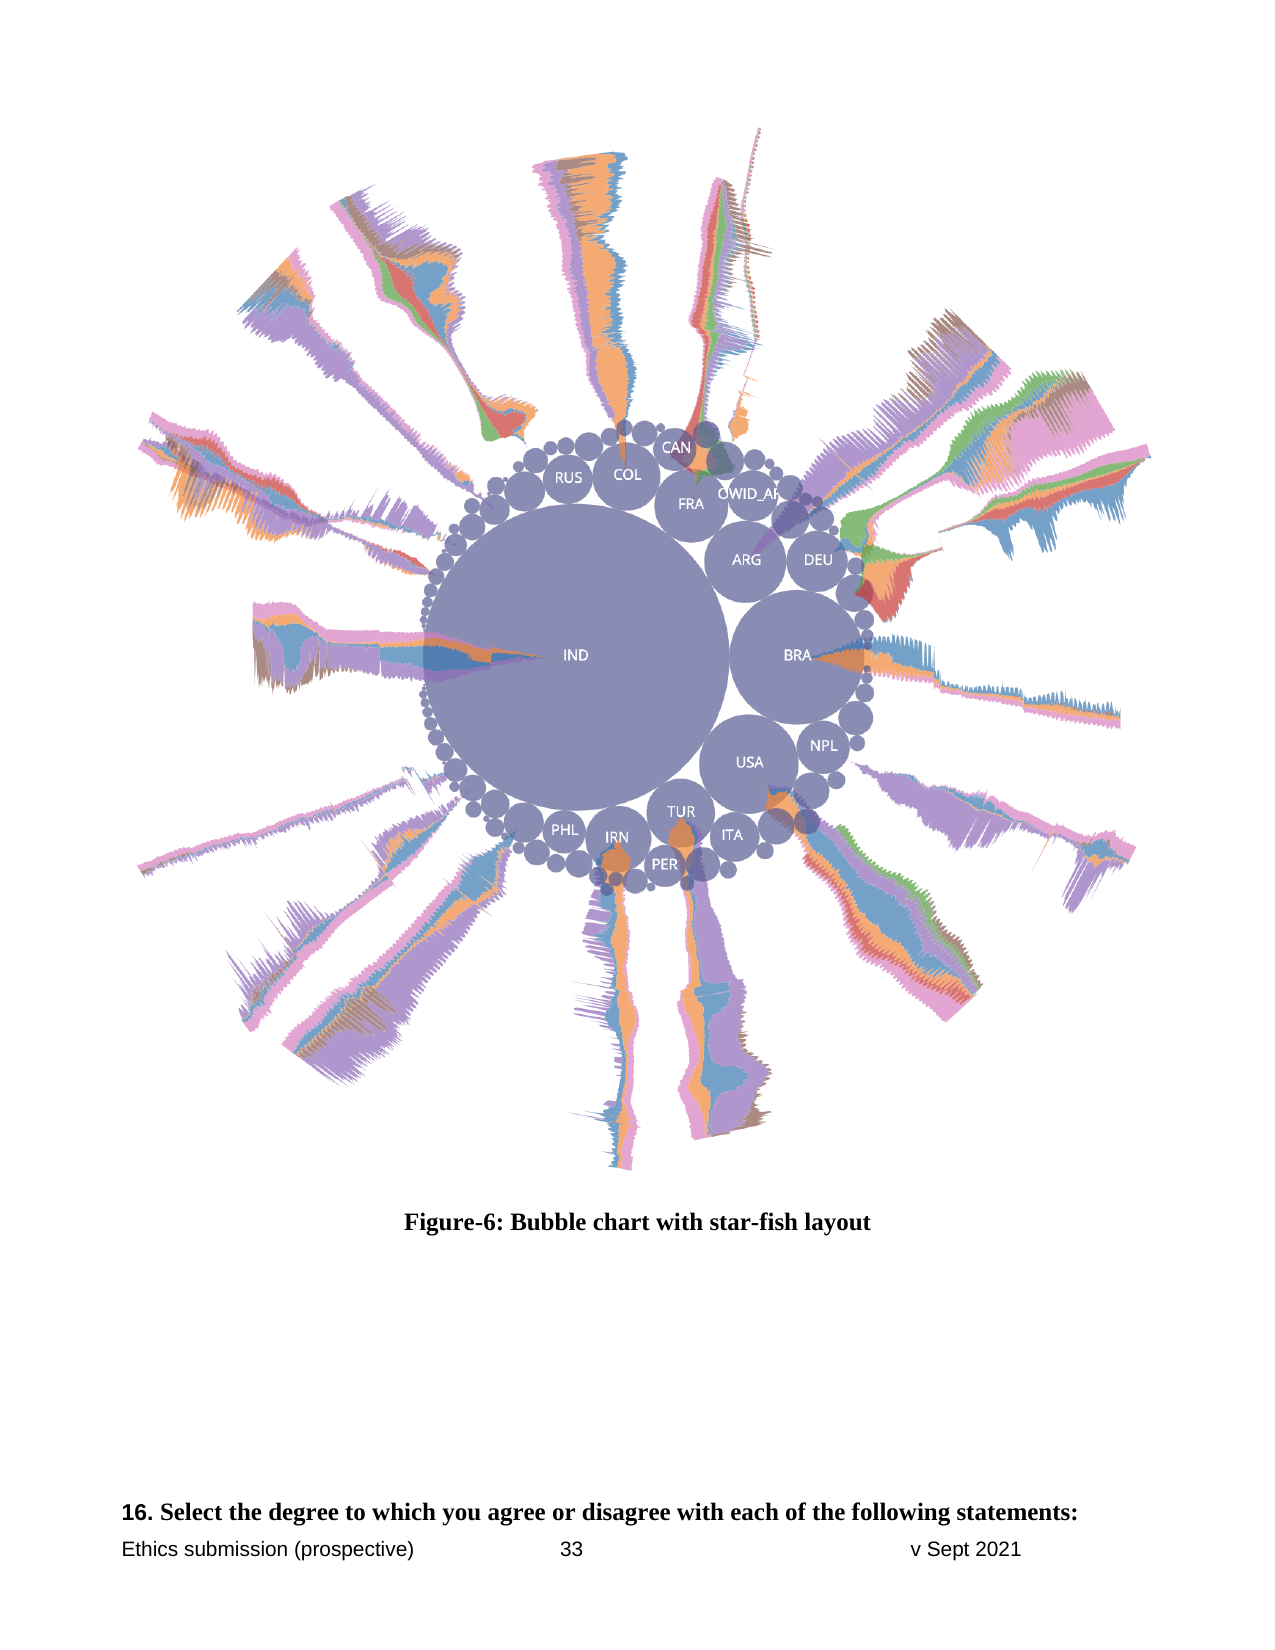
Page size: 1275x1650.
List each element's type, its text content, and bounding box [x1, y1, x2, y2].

text Figure-6: Bubble chart with star-fish layout [121, 1207, 1153, 1236]
picture [121, 120, 1154, 1179]
text 16. Select the degree to which you agree or disagree with each of the following statements: [121, 1497, 1153, 1526]
